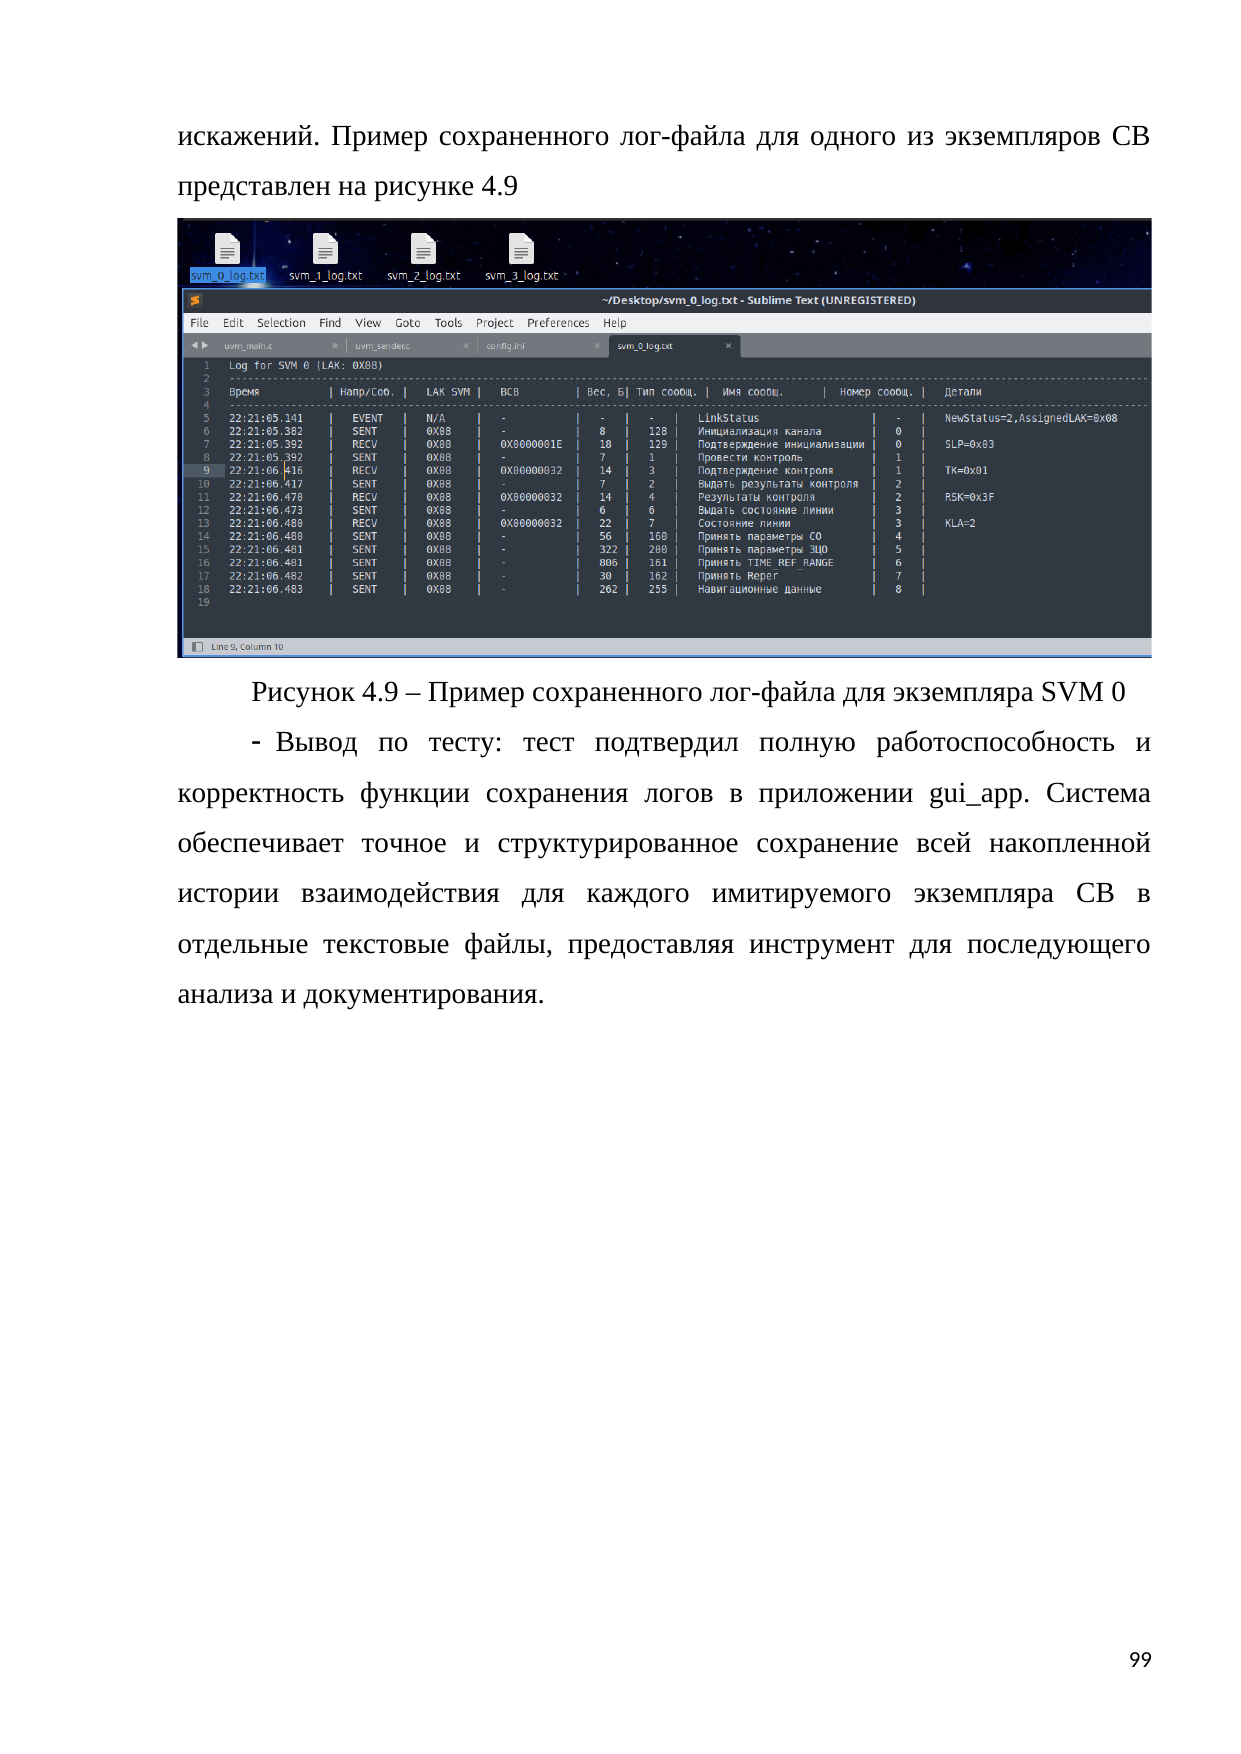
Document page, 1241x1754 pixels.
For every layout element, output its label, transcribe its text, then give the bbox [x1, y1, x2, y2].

text Вывод по тесту: тест подтвердил полную работоспособность и корректность функции сохранения логов в приложении gui_app. Система обеспечивает точное и структурированное сохранение всей накопленной истории взаимодействия для каждого имитируемого экземпляра СВ в отдельные текстовые файлы, предоставляя инструмент для последующего анализа и документирования. [177, 724, 1152, 1010]
text Рисунок 4.9 – Пример сохраненного лог-файла для экземпляра SVM 0 [177, 674, 1152, 708]
picture [177, 218, 1152, 658]
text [177, 118, 1152, 202]
